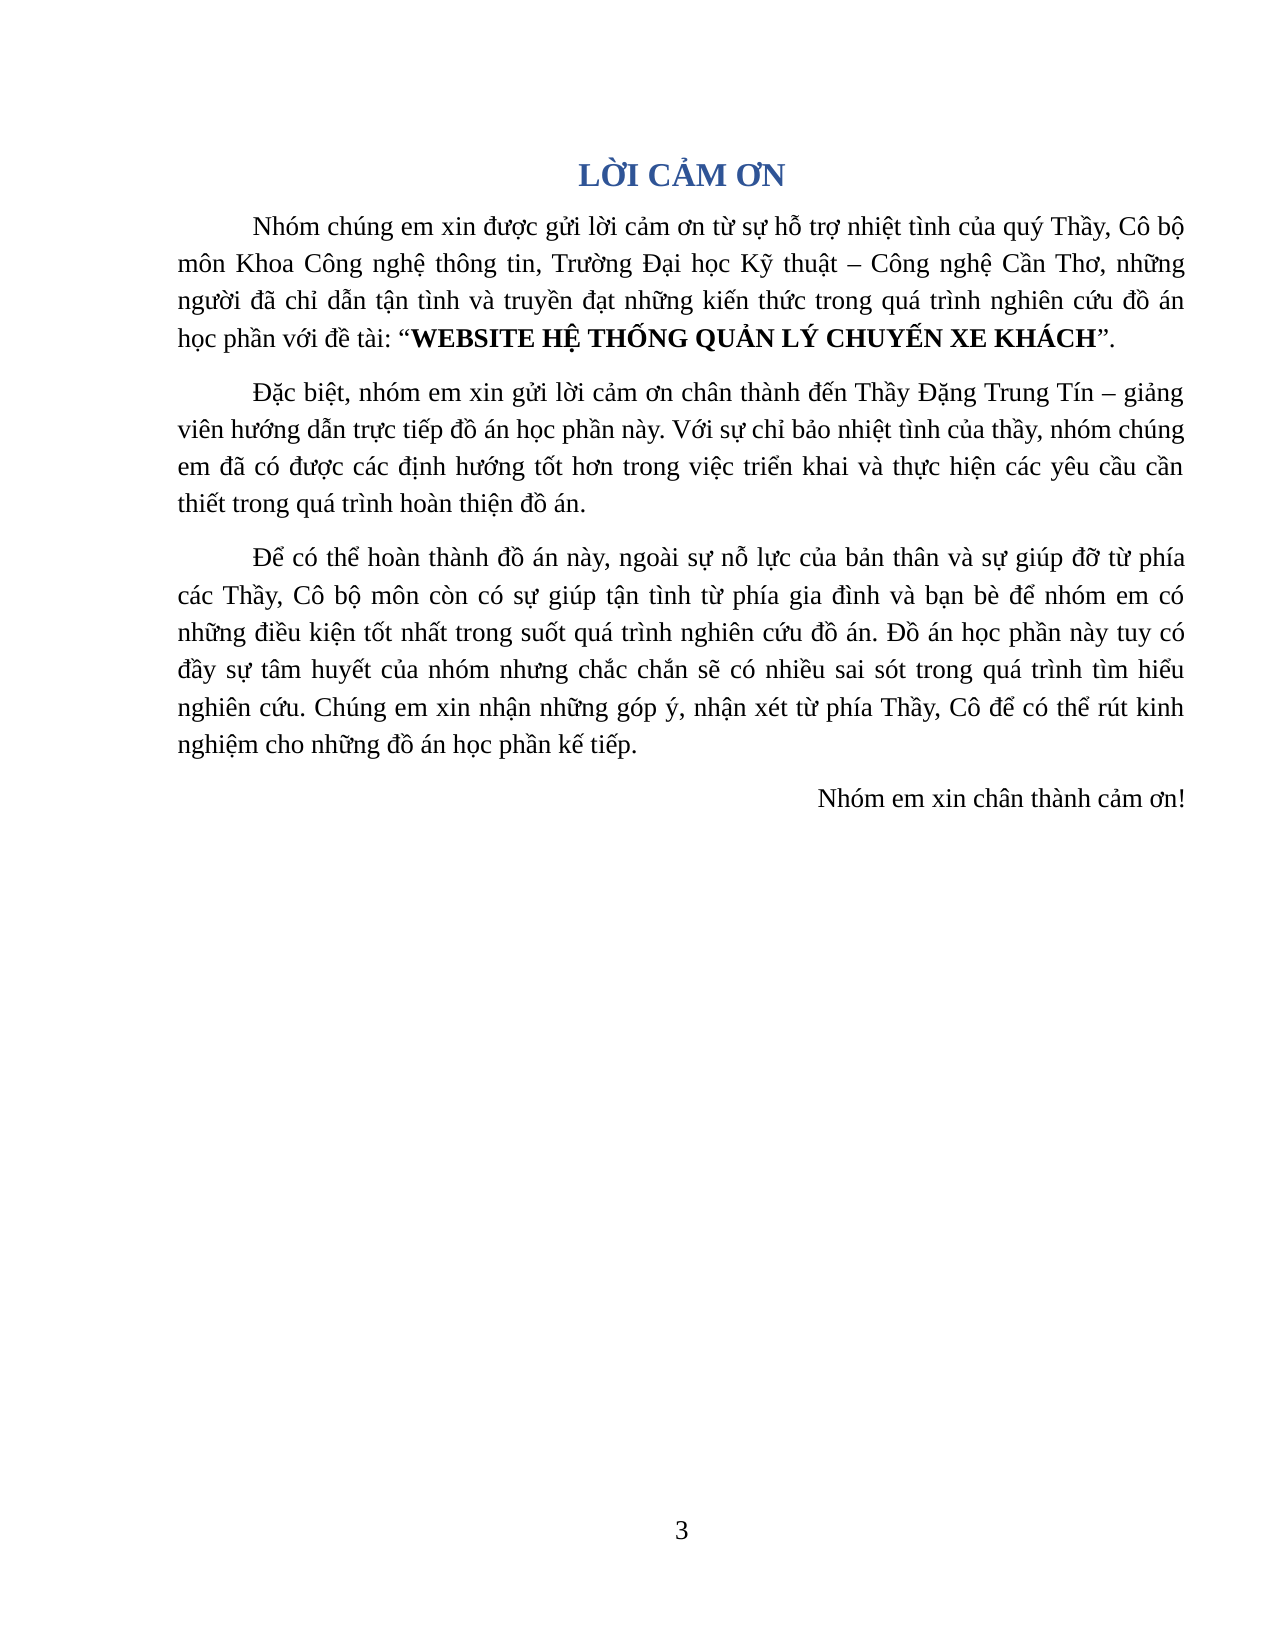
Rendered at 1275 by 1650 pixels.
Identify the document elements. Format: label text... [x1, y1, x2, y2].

subtitle LỜI CẢM ƠN [177, 156, 1186, 194]
text Nhóm chúng em xin được gửi lời cảm ơn từ sự hỗ trợ nhiệt tình của quý Thầy, Cô bộ môn Khoa Công nghệ thông tin, Trường Đại học Kỹ thuật – Công nghệ Cần Thơ, những người đã chỉ dẫn tận tình và truyền đạt những kiến thức trong quá trình nghiên cứu đồ án học phần với đề tài: “WEBSITE HỆ THỐNG QUẢN LÝ CHUYẾN XE KHÁCH”. [177, 210, 1186, 353]
text Nhóm em xin chân thành cảm ơn! [177, 782, 1186, 813]
text Đặc biệt, nhóm em xin gửi lời cảm ơn chân thành đến Thầy Đặng Trung Tín – giảng viên hướng dẫn trực tiếp đồ án học phần này. Với sự chỉ bảo nhiệt tình của thầy, nhóm chúng em đã có được các định hướng tốt hơn trong việc triển khai và thực hiện các yêu cầu cần thiết trong quá trình hoàn thiện đồ án. [177, 376, 1186, 519]
text Để có thể hoàn thành đồ án này, ngoài sự nỗ lực của bản thân và sự giúp đỡ từ phía các Thầy, Cô bộ môn còn có sự giúp tận tình từ phía gia đình và bạn bè để nhóm em có những điều kiện tốt nhất trong suốt quá trình nghiên cứu đồ án. Đồ án học phần này tuy có đầy sự tâm huyết của nhóm nhưng chắc chắn sẽ có nhiều sai sót trong quá trình tìm hiểu nghiên cứu. Chúng em xin nhận những góp ý, nhận xét từ phía Thầy, Cô để có thể rút kinh nghiệm cho những đồ án học phần kế tiếp. [177, 542, 1186, 759]
